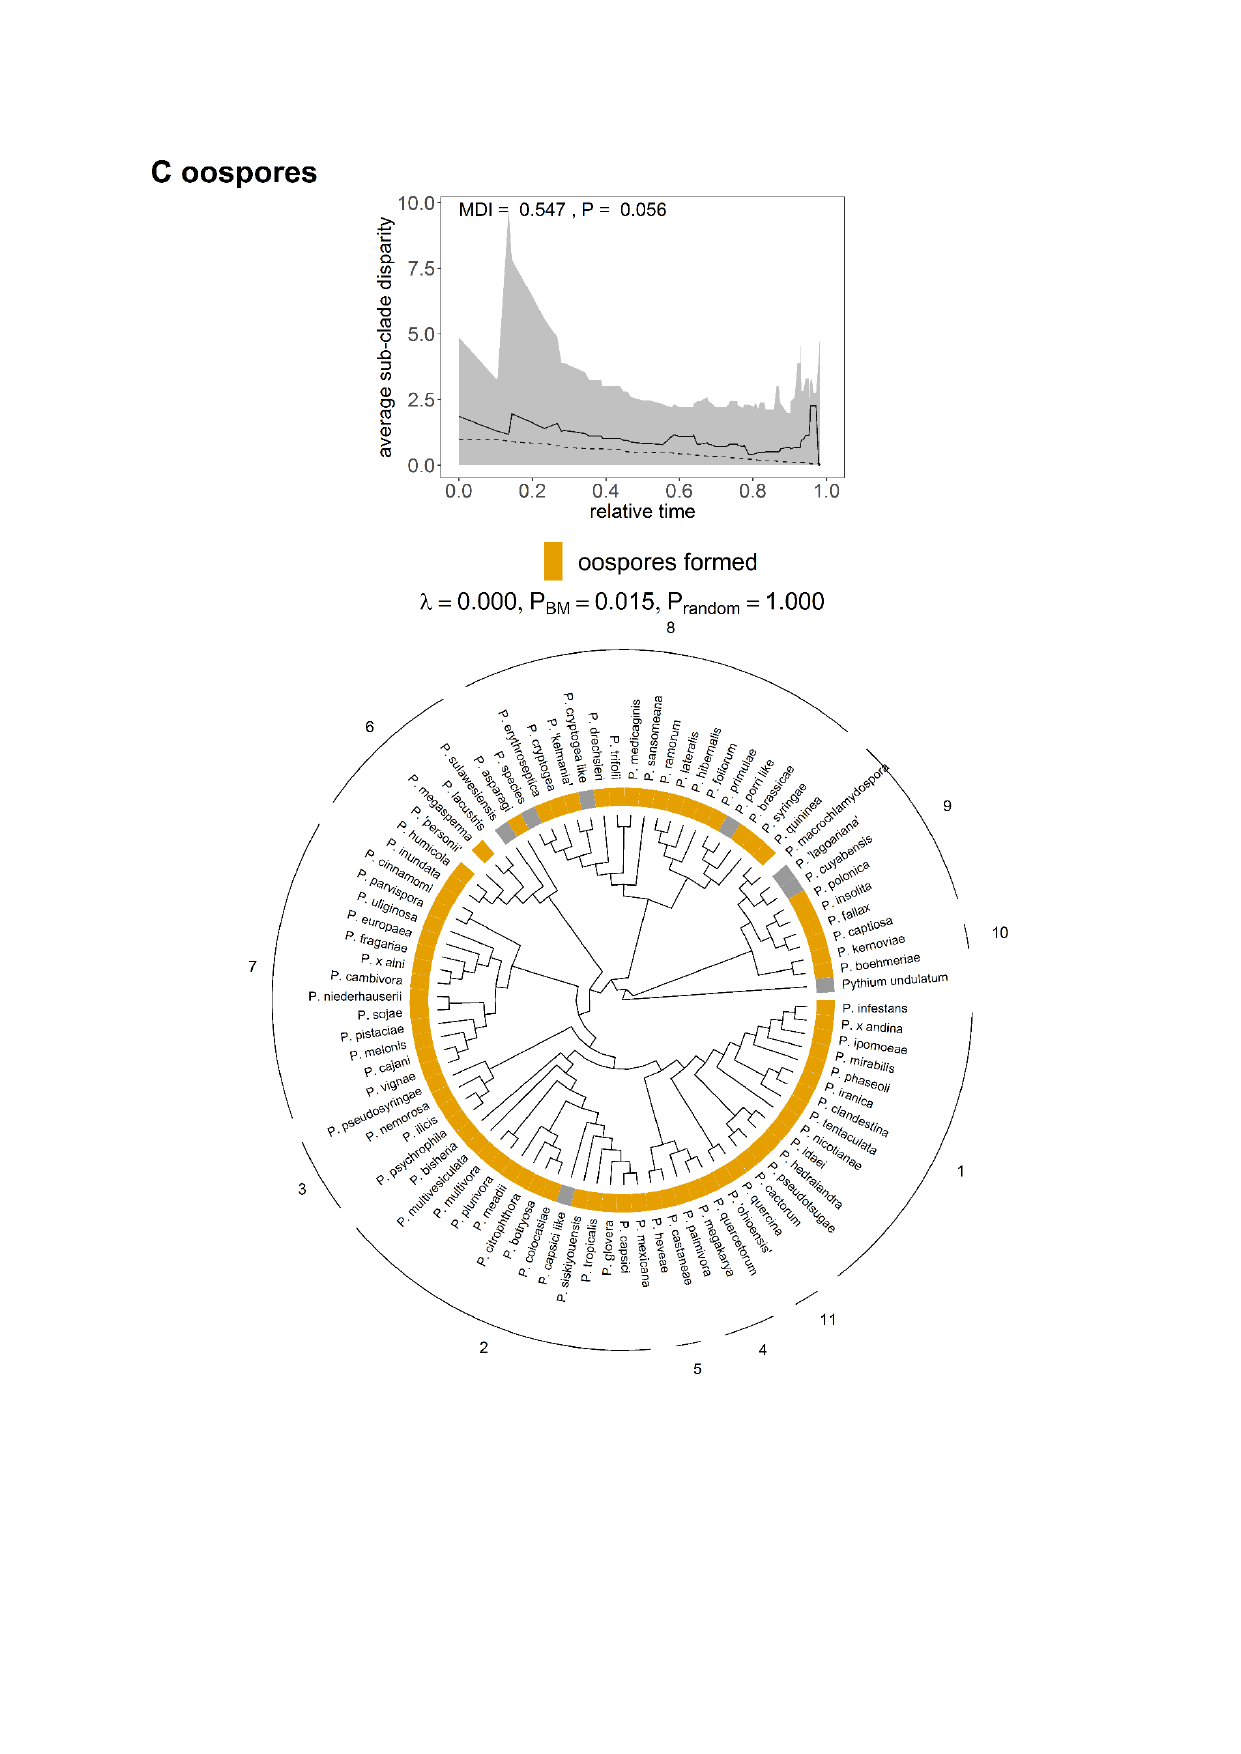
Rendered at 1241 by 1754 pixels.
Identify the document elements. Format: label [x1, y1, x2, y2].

picture [150, 150, 1091, 1404]
